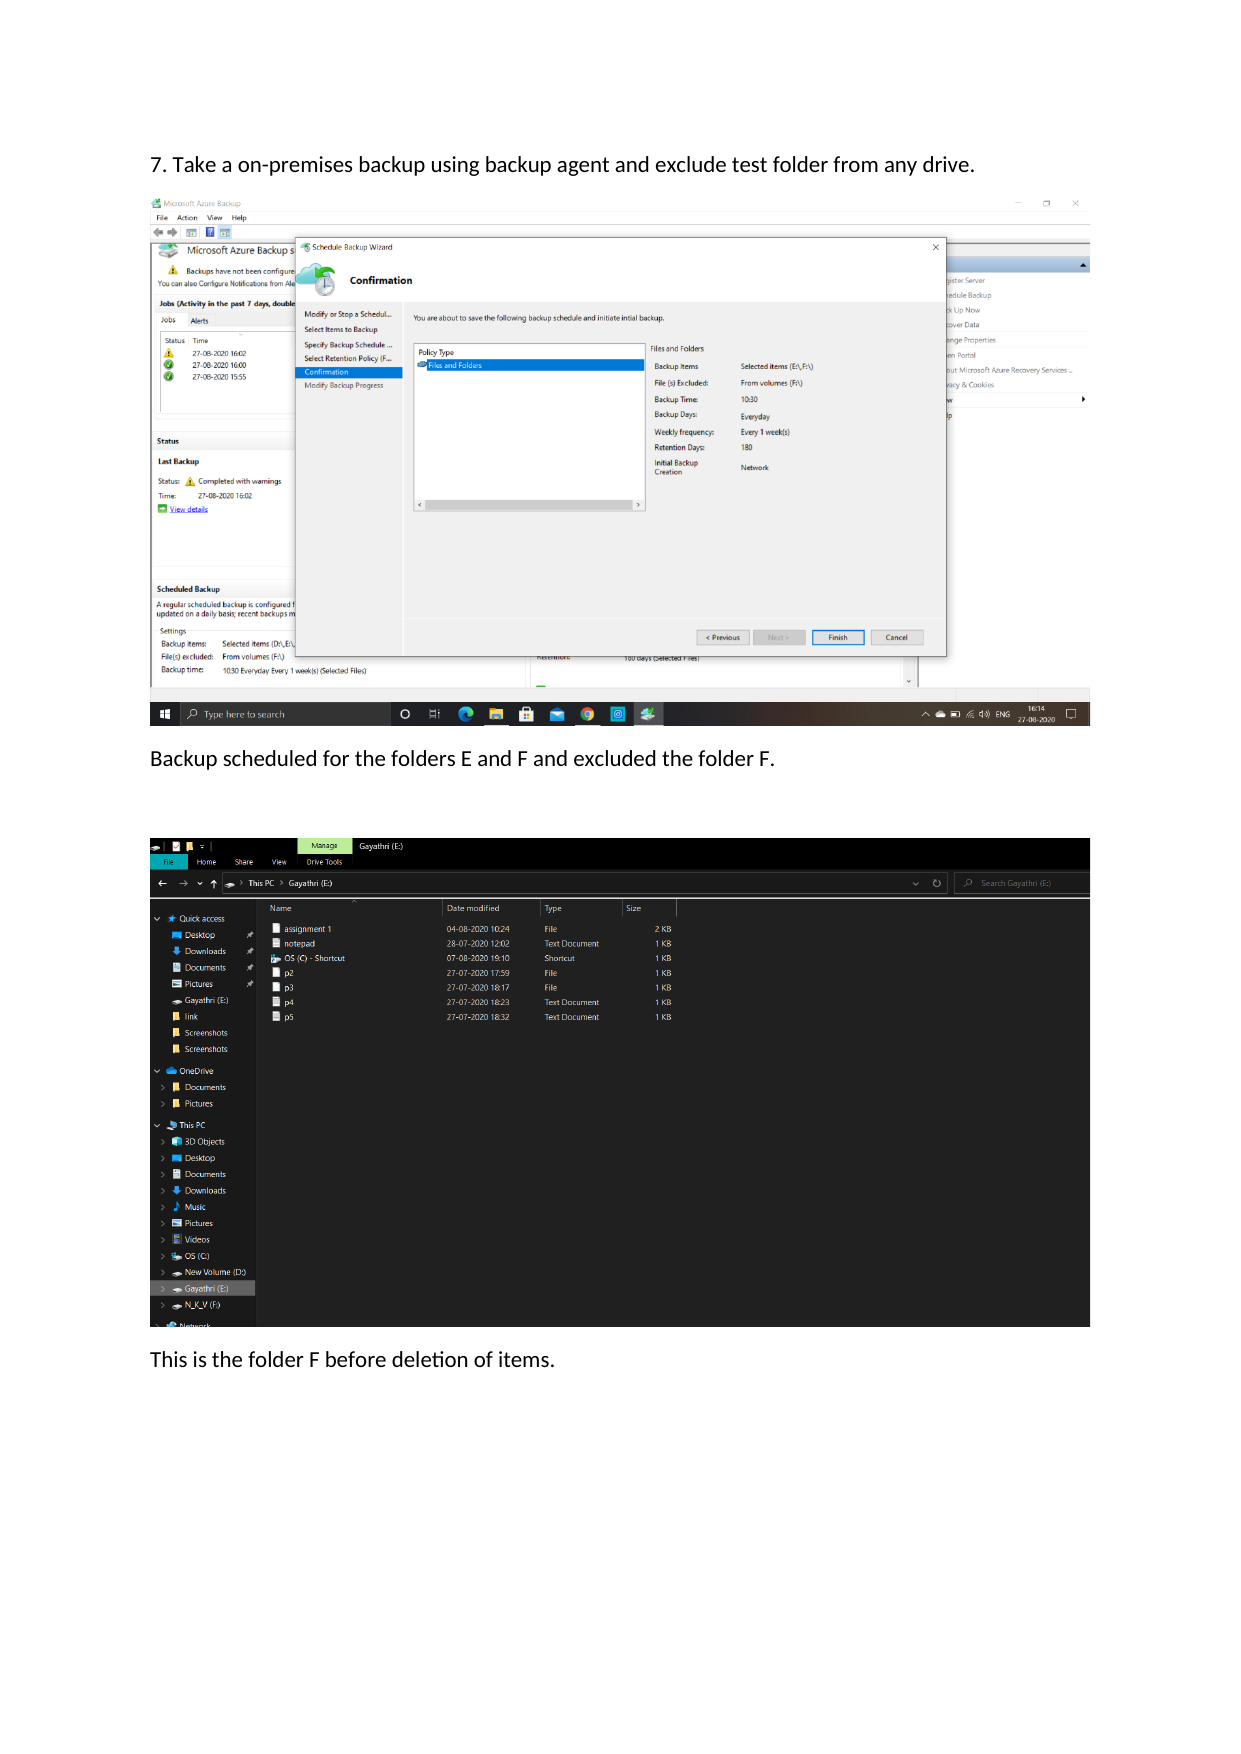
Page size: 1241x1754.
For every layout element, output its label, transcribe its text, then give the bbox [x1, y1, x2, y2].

picture [150, 196, 1091, 726]
text 7. Take a on-premises backup using backup agent and exclude test folder from any drive. [150, 150, 1090, 178]
picture [150, 838, 1091, 1327]
text Backup scheduled for the folders E and F and excluded the folder F. [150, 744, 1090, 773]
text This is the folder F before deletion of items. [150, 1345, 1090, 1373]
